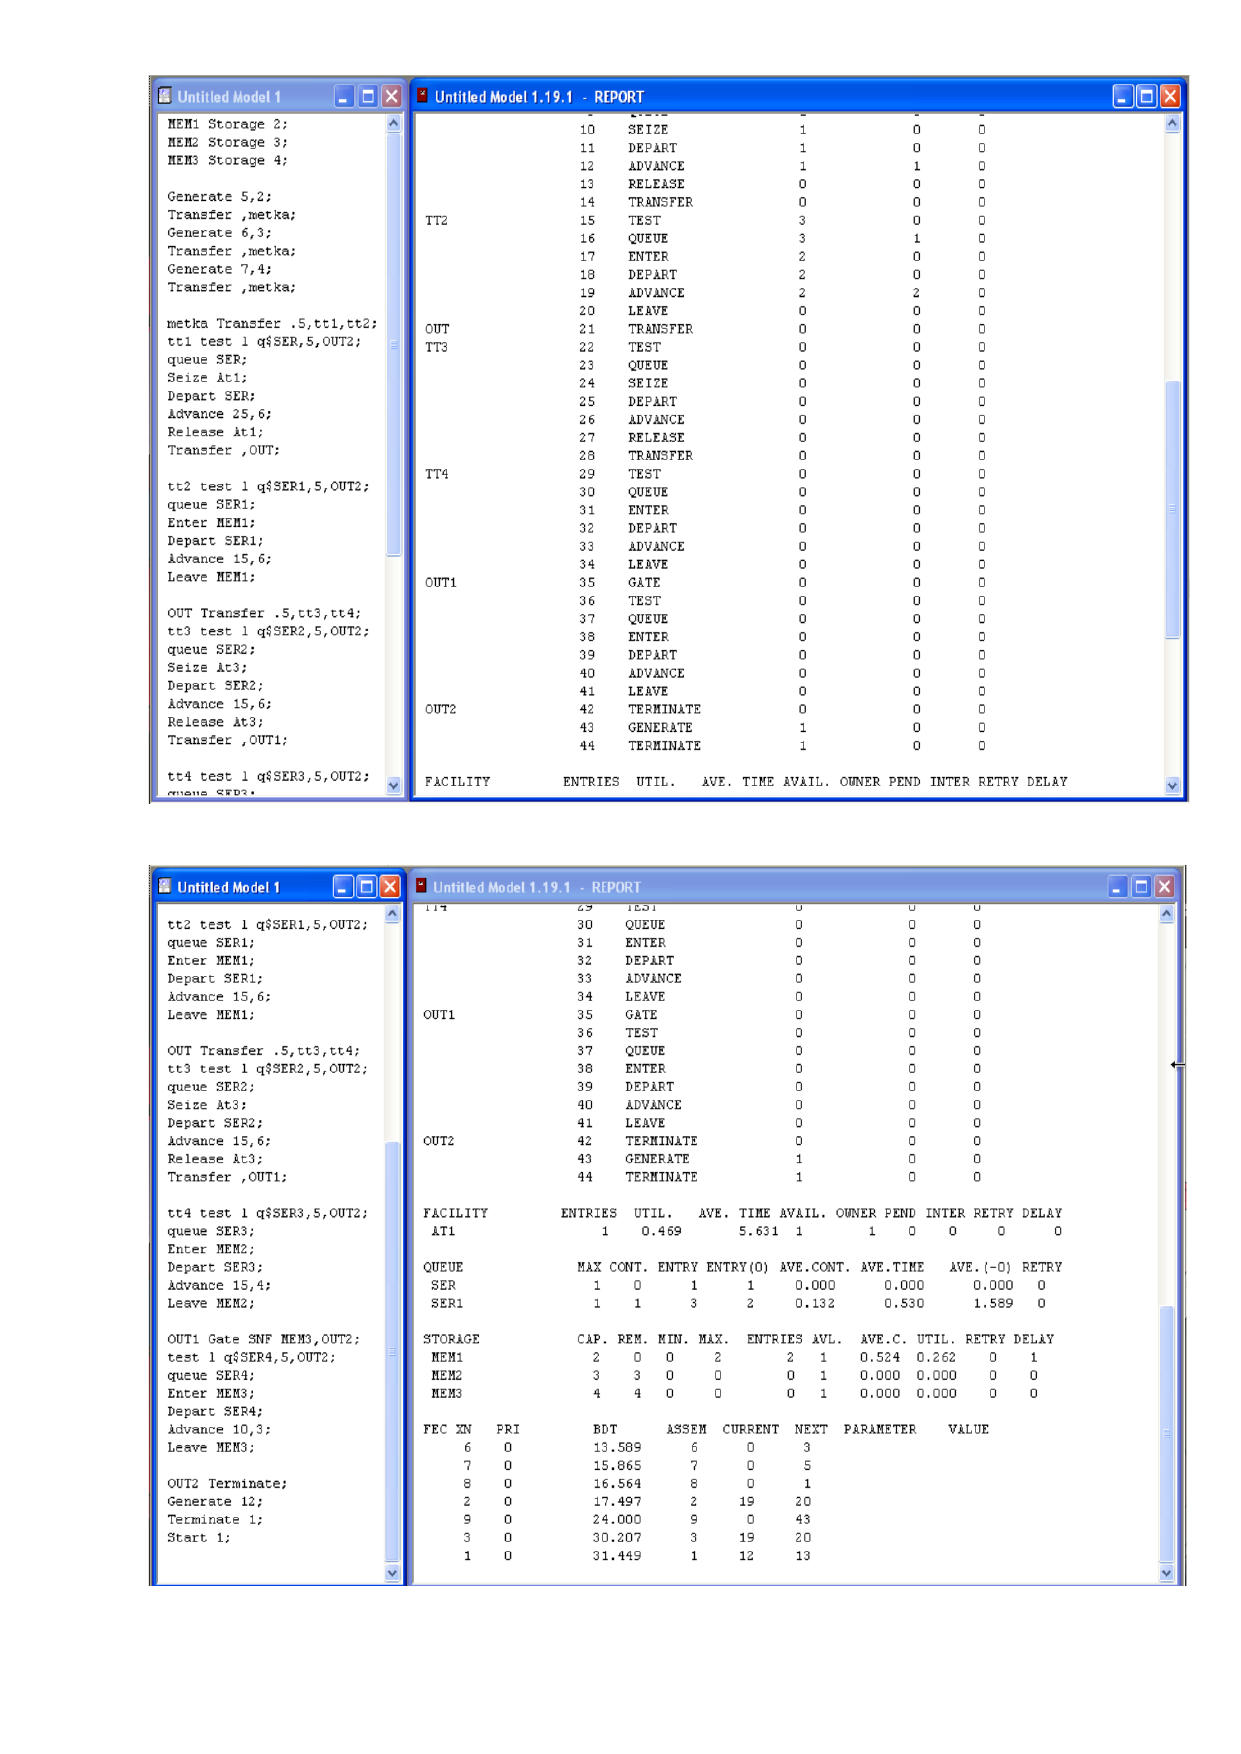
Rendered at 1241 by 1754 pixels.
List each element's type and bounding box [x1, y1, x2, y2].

picture [148, 865, 1187, 1586]
picture [148, 75, 1190, 804]
